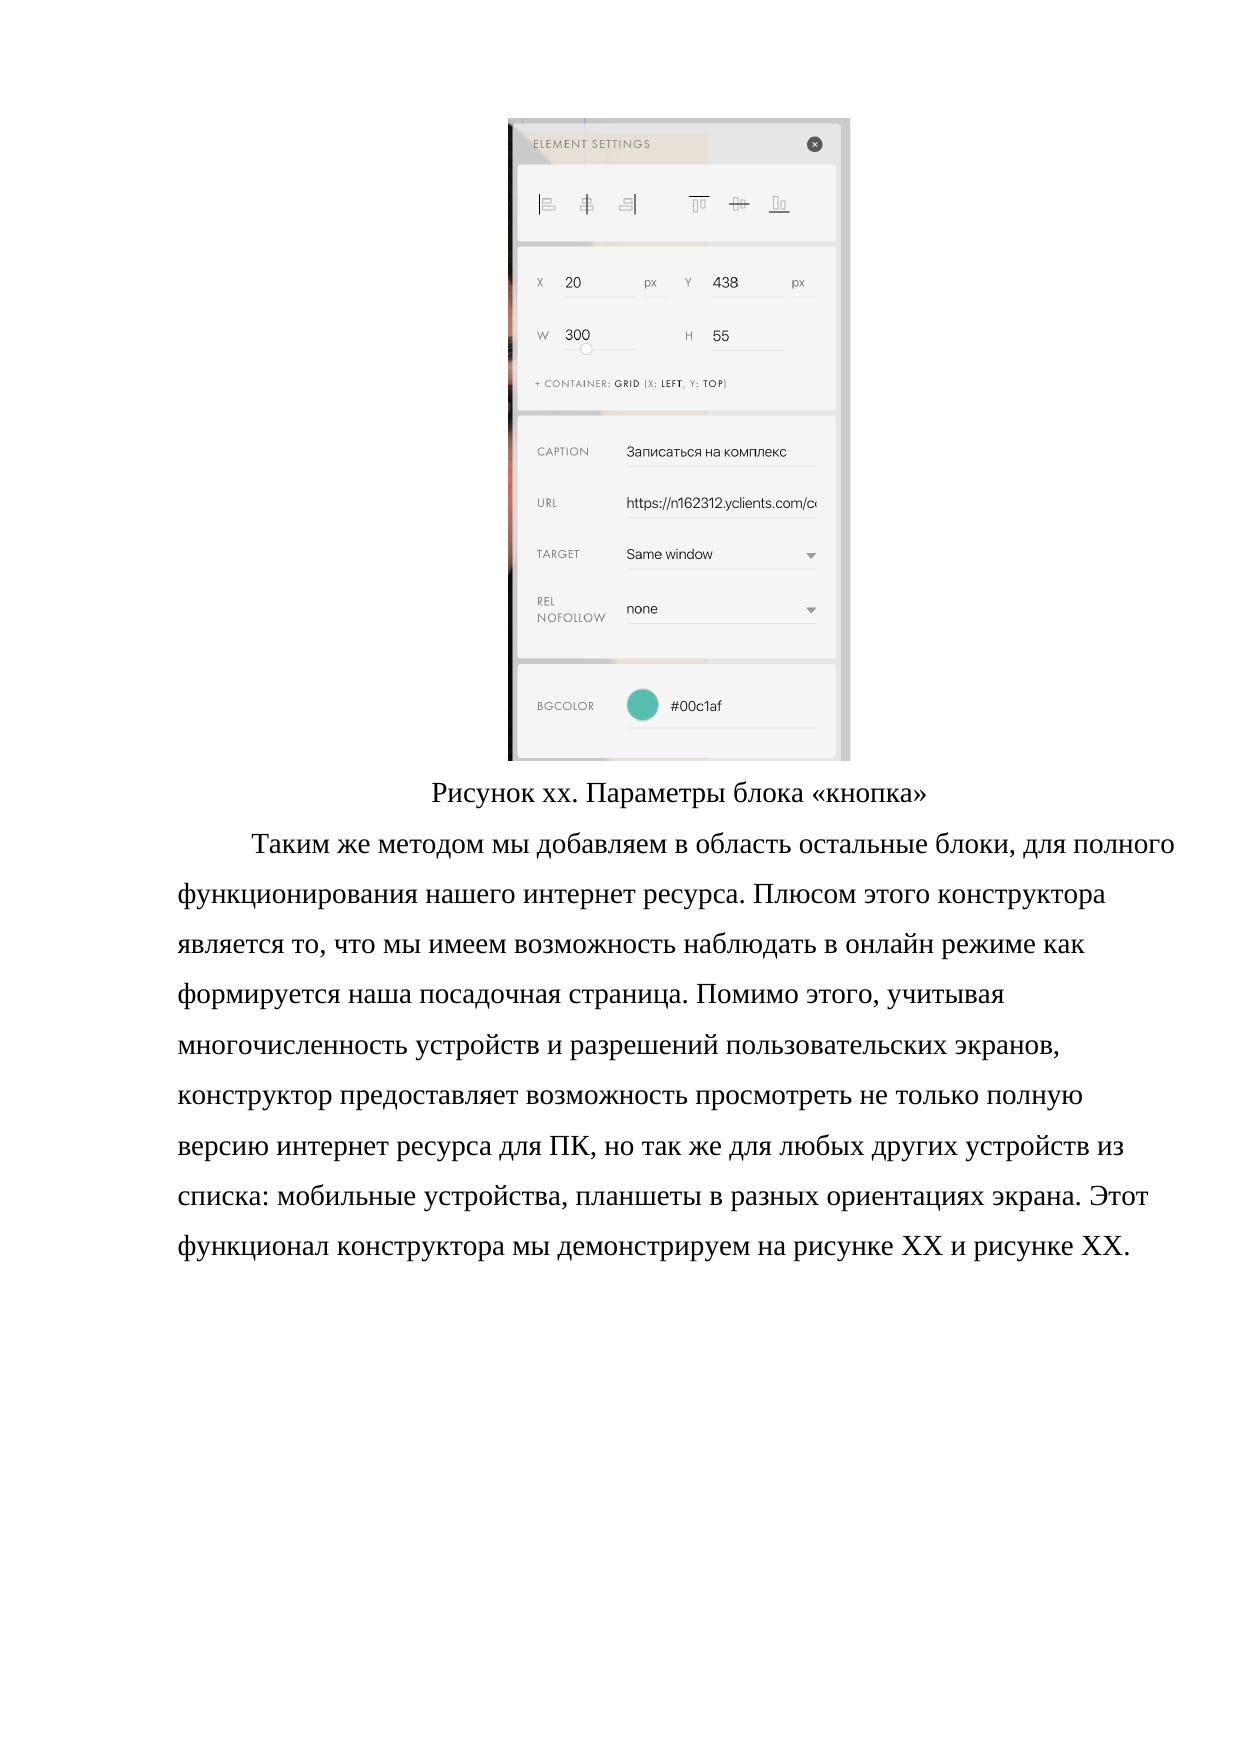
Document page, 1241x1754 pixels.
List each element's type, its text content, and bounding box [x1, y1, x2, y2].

text Рисунок хх. Параметры блока «кнопка» [177, 775, 1181, 809]
picture [508, 118, 851, 761]
text Таким же методом мы добавляем в область остальные блоки, для полного функционирования нашего интернет ресурса. Плюсом этого конструктора является то, что мы имеем возможность наблюдать в онлайн режиме как формируется наша посадочная страница. Помимо этого, учитывая многочисленность устройств и разрешений пользовательских экранов, конструктор предоставляет возможность просмотреть не только полную версию интернет ресурса для ПК, но так же для любых других устройств из списка: мобильные устройства, планшеты в разных ориентациях экрана. Этот функционал конструктора мы демонстрируем на рисунке ХХ и рисунке ХХ. [177, 826, 1181, 1262]
